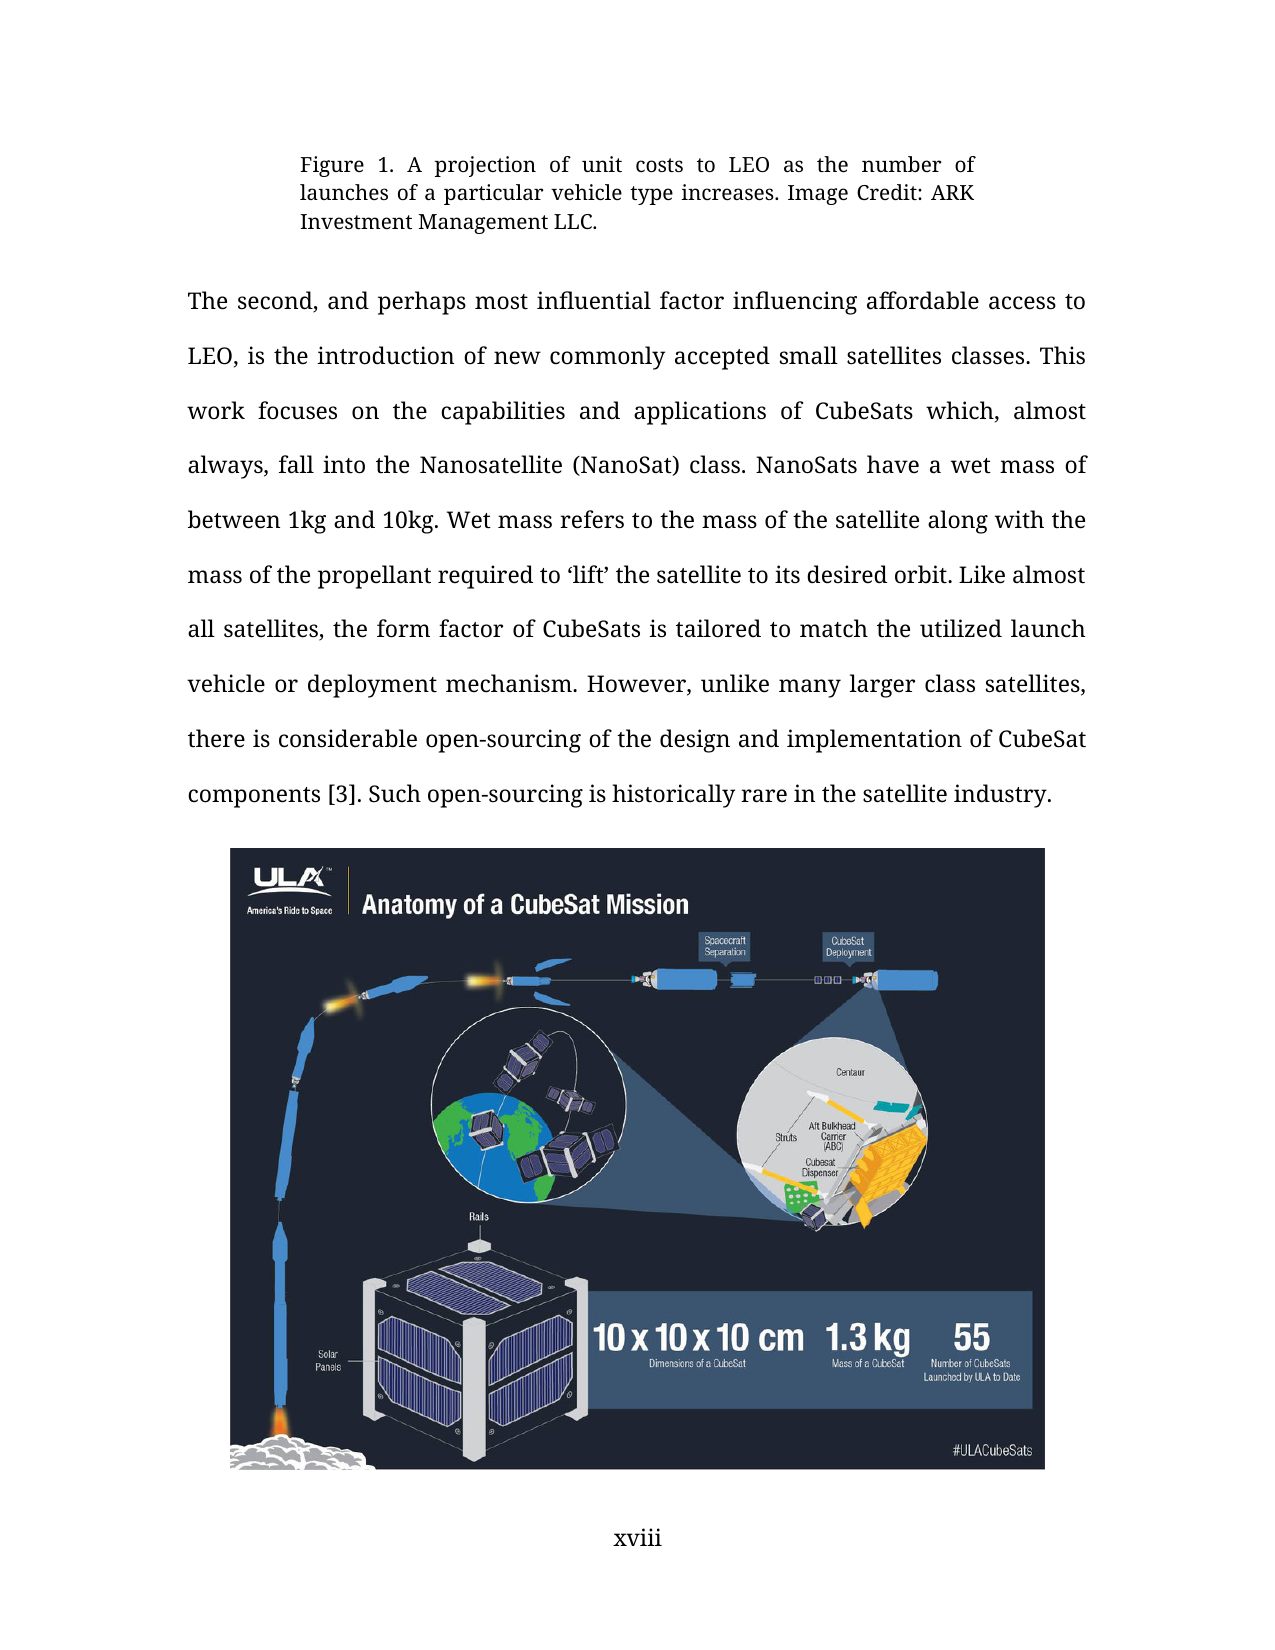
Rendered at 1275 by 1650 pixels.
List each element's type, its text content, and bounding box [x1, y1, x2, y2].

text Figure 1. A projection of unit costs to LEO as the number of launches of a particular vehicle type increases. Image Credit: ARK Investment Management LLC. [300, 150, 975, 235]
picture [230, 848, 1045, 1470]
text The second, and perhaps most influential factor influencing affordable access to LEO, is the introduction of new commonly accepted small satellites classes. This work focuses on the capabilities and applications of CubeSats which, almost always, fall into the Nanosatellite (NanoSat) class. NanoSats have a wet mass of between 1kg and 10kg. Wet mass refers to the mass of the satellite along with the mass of the propellant required to ‘lift’ the satellite to its desired orbit. Like almost all satellites, the form factor of CubeSats is tailored to match the utilized launch vehicle or deployment mechanism. However, unlike many larger class satellites, there is considerable open-sourcing of the design and implementation of CubeSat components [3]. Such open-sourcing is historically rare in the satellite industry. [187, 285, 1087, 809]
